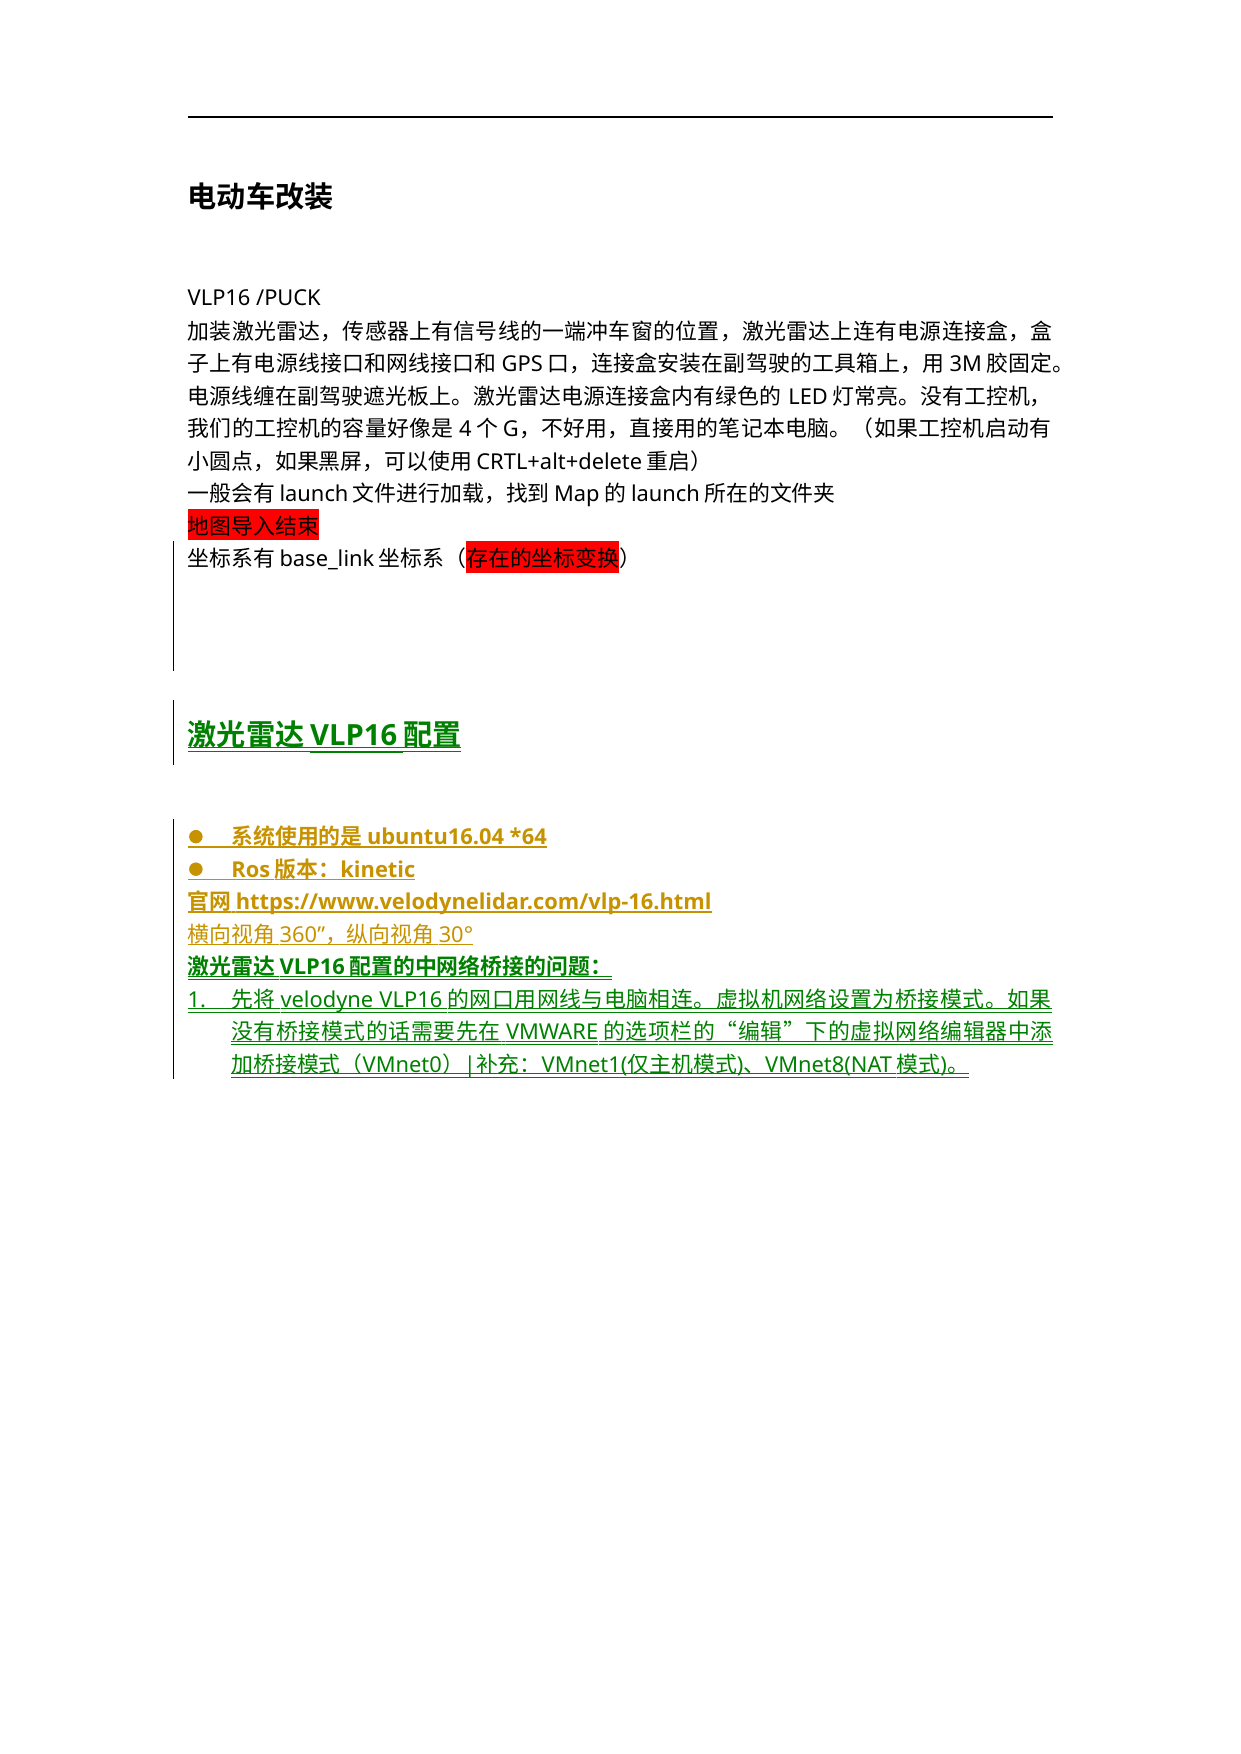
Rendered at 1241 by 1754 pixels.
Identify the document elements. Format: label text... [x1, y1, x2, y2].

text VLP16 /PUCK [187, 281, 1053, 313]
text 地图导入结束 [187, 508, 1053, 541]
text 坐标系有base_link坐标系（存在的坐标变换） [619, 541, 1053, 573]
text 加装激光雷达，传感器上有信号线的一端冲车窗的位置，激光雷达上连有电源连接盒，盒子上有电源线接口和网线接口和GPS口，连接盒安装在副驾驶的工具箱上，用3M胶固定。电源线缠在副驾驶遮光板上。激光雷达电源连接盒内有绿色的LED灯常亮。没有工控机，我们的工控机的容量好像是4个G，不好用，直接用的笔记本电脑。（如果工控机启动有小圆点，如果黑屏，可以使用CRTL+alt+delete重启） [187, 313, 1053, 476]
text 坐标系有base_link坐标系（存在的坐标变换） [187, 541, 466, 573]
text 一般会有launch文件进行加载，找到Map的 launch所在的文件夹 [187, 476, 1053, 508]
subtitle 电动车改装 [187, 162, 1053, 227]
